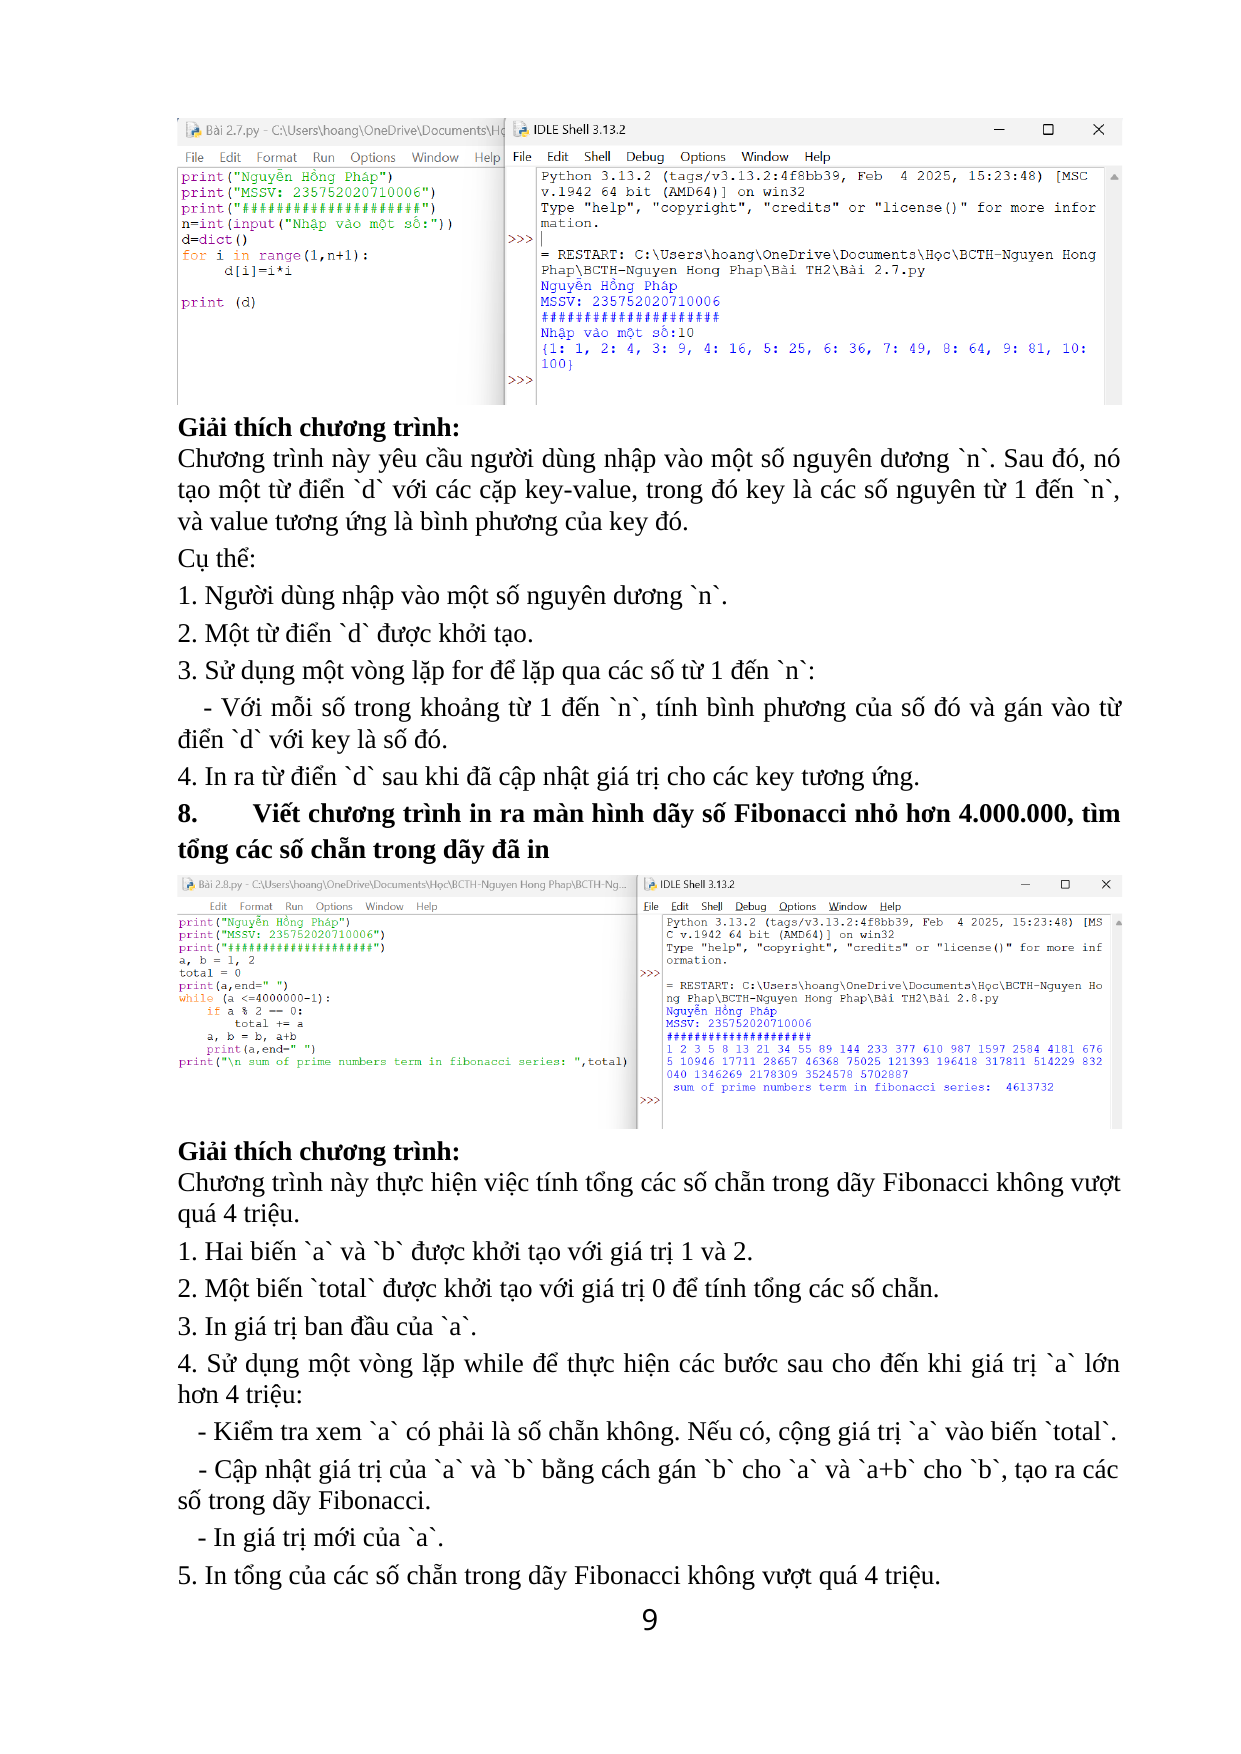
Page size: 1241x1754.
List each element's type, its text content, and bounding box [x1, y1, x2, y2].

text 4. In ra từ điển `d` sau khi đã cập nhật giá trị cho các key tương ứng. [177, 760, 1122, 791]
text Giải thích chương trình: [177, 1135, 1122, 1166]
text 1. Người dùng nhập vào một số nguyên dương `n`. [177, 579, 1122, 611]
text - Kiểm tra xem `a` có phải là số chẵn không. Nếu có, cộng giá trị `a` vào biến `total`. [177, 1416, 1122, 1447]
text 2. Một biến `total` được khởi tạo với giá trị 0 để tính tổng các số chẵn. [177, 1272, 1122, 1303]
list Viết chương trình in ra màn hình dãy số Fibonacci nhỏ hơn 4.000.000, tìm tổng các số chẵn trong dãy đã in [177, 797, 1122, 864]
text 3. In giá trị ban đầu của `a`. [177, 1309, 1122, 1341]
text Chương trình này thực hiện việc tính tổng các số chẵn trong dãy Fibonacci không vượt quá 4 triệu. [177, 1166, 1122, 1228]
text 3. Sử dụng một vòng lặp for để lặp qua các số từ 1 đến `n`: [177, 654, 1122, 685]
picture [177, 875, 1123, 1129]
text Cụ thể: [177, 542, 1122, 573]
text 1. Hai biến `a` và `b` được khởi tạo với giá trị 1 và 2. [177, 1235, 1122, 1266]
text 2. Một từ điển `d` được khởi tạo. [177, 617, 1122, 648]
text - Với mỗi số trong khoảng từ 1 đến `n`, tính bình phương của số đó và gán vào từ điển `d` với key là số đó. [177, 692, 1122, 754]
text - In giá trị mới của `a`. [177, 1521, 1122, 1553]
text 5. In tổng của các số chẵn trong dãy Fibonacci không vượt quá 4 triệu. [177, 1559, 1122, 1590]
text Giải thích chương trình: [177, 411, 1122, 442]
text - Cập nhật giá trị của `a` và `b` bằng cách gán `b` cho `a` và `a+b` cho `b`, tạo ra các số trong dãy Fibonacci. [177, 1453, 1122, 1515]
picture [177, 118, 1123, 405]
text Chương trình này yêu cầu người dùng nhập vào một số nguyên dương `n`. Sau đó, nó tạo một từ điển `d` với các cặp key-value, trong đó key là các số nguyên từ 1 đến `n`, và value tương ứng là bình phương của key đó. [177, 442, 1122, 536]
text 4. Sử dụng một vòng lặp while để thực hiện các bước sau cho đến khi giá trị `a` lớn hơn 4 triệu: [177, 1347, 1122, 1409]
